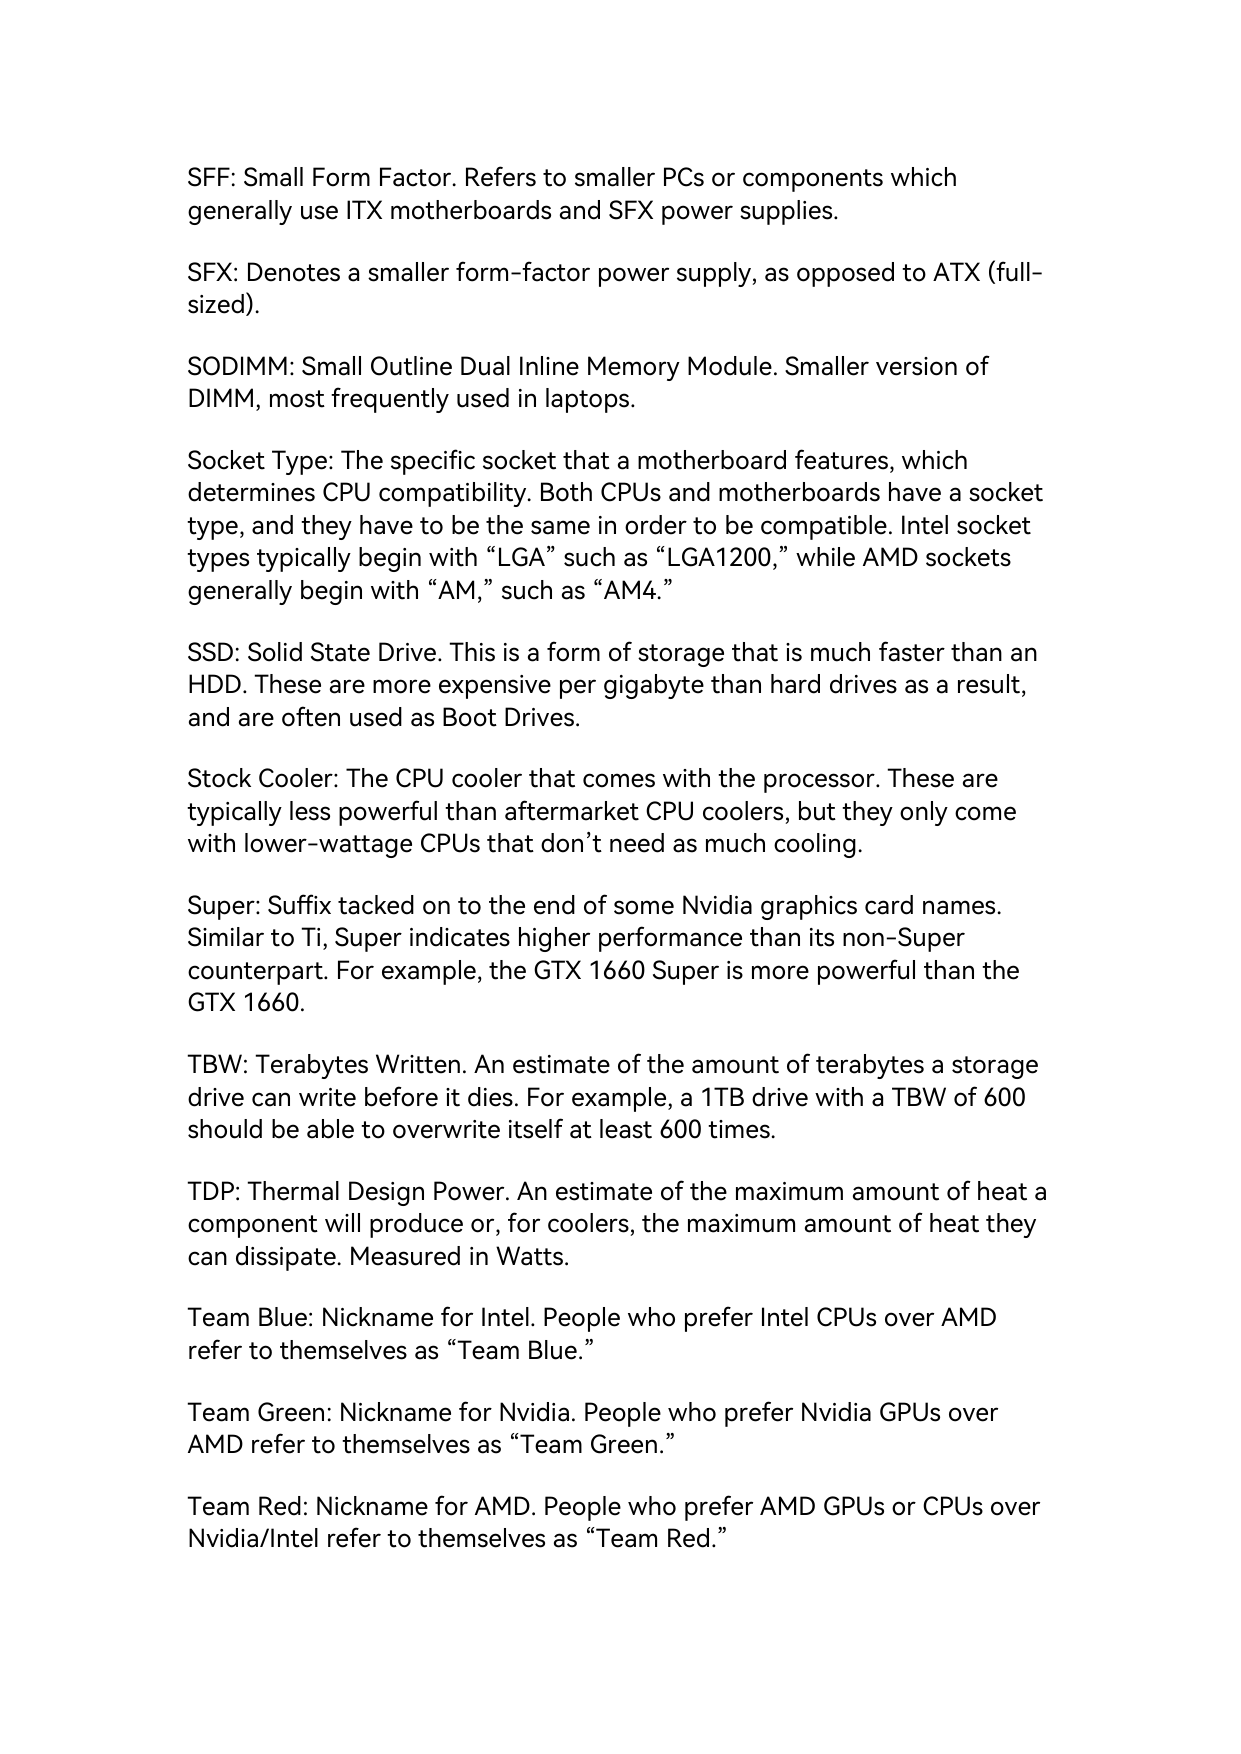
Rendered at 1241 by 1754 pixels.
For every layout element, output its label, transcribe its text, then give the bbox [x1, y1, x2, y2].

text Super: Suffix tacked on to the end of some Nvidia graphics card names. Similar to Ti, Super indicates higher performance than its non-Super counterpart. For example, the GTX 1660 Super is more powerful than the GTX 1660. [187, 889, 1053, 1019]
text SFX: Denotes a smaller form-factor power supply, as opposed to ATX (full-sized). [187, 256, 1053, 321]
text SFF: Small Form Factor. Refers to smaller PCs or components which generally use ITX motherboards and SFX power supplies. [187, 162, 1053, 227]
text Team Green: Nickname for Nvidia. People who prefer Nvidia GPUs over AMD refer to themselves as “Team Green.” [187, 1396, 1053, 1461]
text TDP: Thermal Design Power. An estimate of the maximum amount of heat a component will produce or, for coolers, the maximum amount of heat they can dissipate. Measured in Watts. [187, 1175, 1053, 1273]
text SODIMM: Small Outline Dual Inline Memory Module. Smaller version of DIMM, most frequently used in laptops. [187, 350, 1053, 415]
text Stock Cooler: The CPU cooler that comes with the processor. These are typically less powerful than aftermarket CPU coolers, but they only come with lower-wattage CPUs that don’t need as much cooling. [187, 763, 1053, 860]
text Socket Type: The specific socket that a motherboard features, which determines CPU compatibility. Both CPUs and motherboards have a socket type, and they have to be the same in order to be compatible. Intel socket types typically begin with “LGA” such as “LGA1200,” while AMD sockets generally begin with “AM,” such as “AM4.” [187, 444, 1053, 607]
text Team Blue: Nickname for Intel. People who prefer Intel CPUs over AMD refer to themselves as “Team Blue.” [187, 1302, 1053, 1367]
text SSD: Solid State Drive. This is a form of storage that is much faster than an HDD. These are more expensive per gigabyte than hard drives as a result, and are often used as Boot Drives. [187, 636, 1053, 734]
text Team Red: Nickname for AMD. People who prefer AMD GPUs or CPUs over Nvidia/Intel refer to themselves as “Team Red.” [187, 1490, 1053, 1555]
text TBW: Terabytes Written. An estimate of the amount of terabytes a storage drive can write before it dies. For example, a 1TB drive with a TBW of 600 should be able to overwrite itself at least 600 times. [187, 1049, 1053, 1146]
